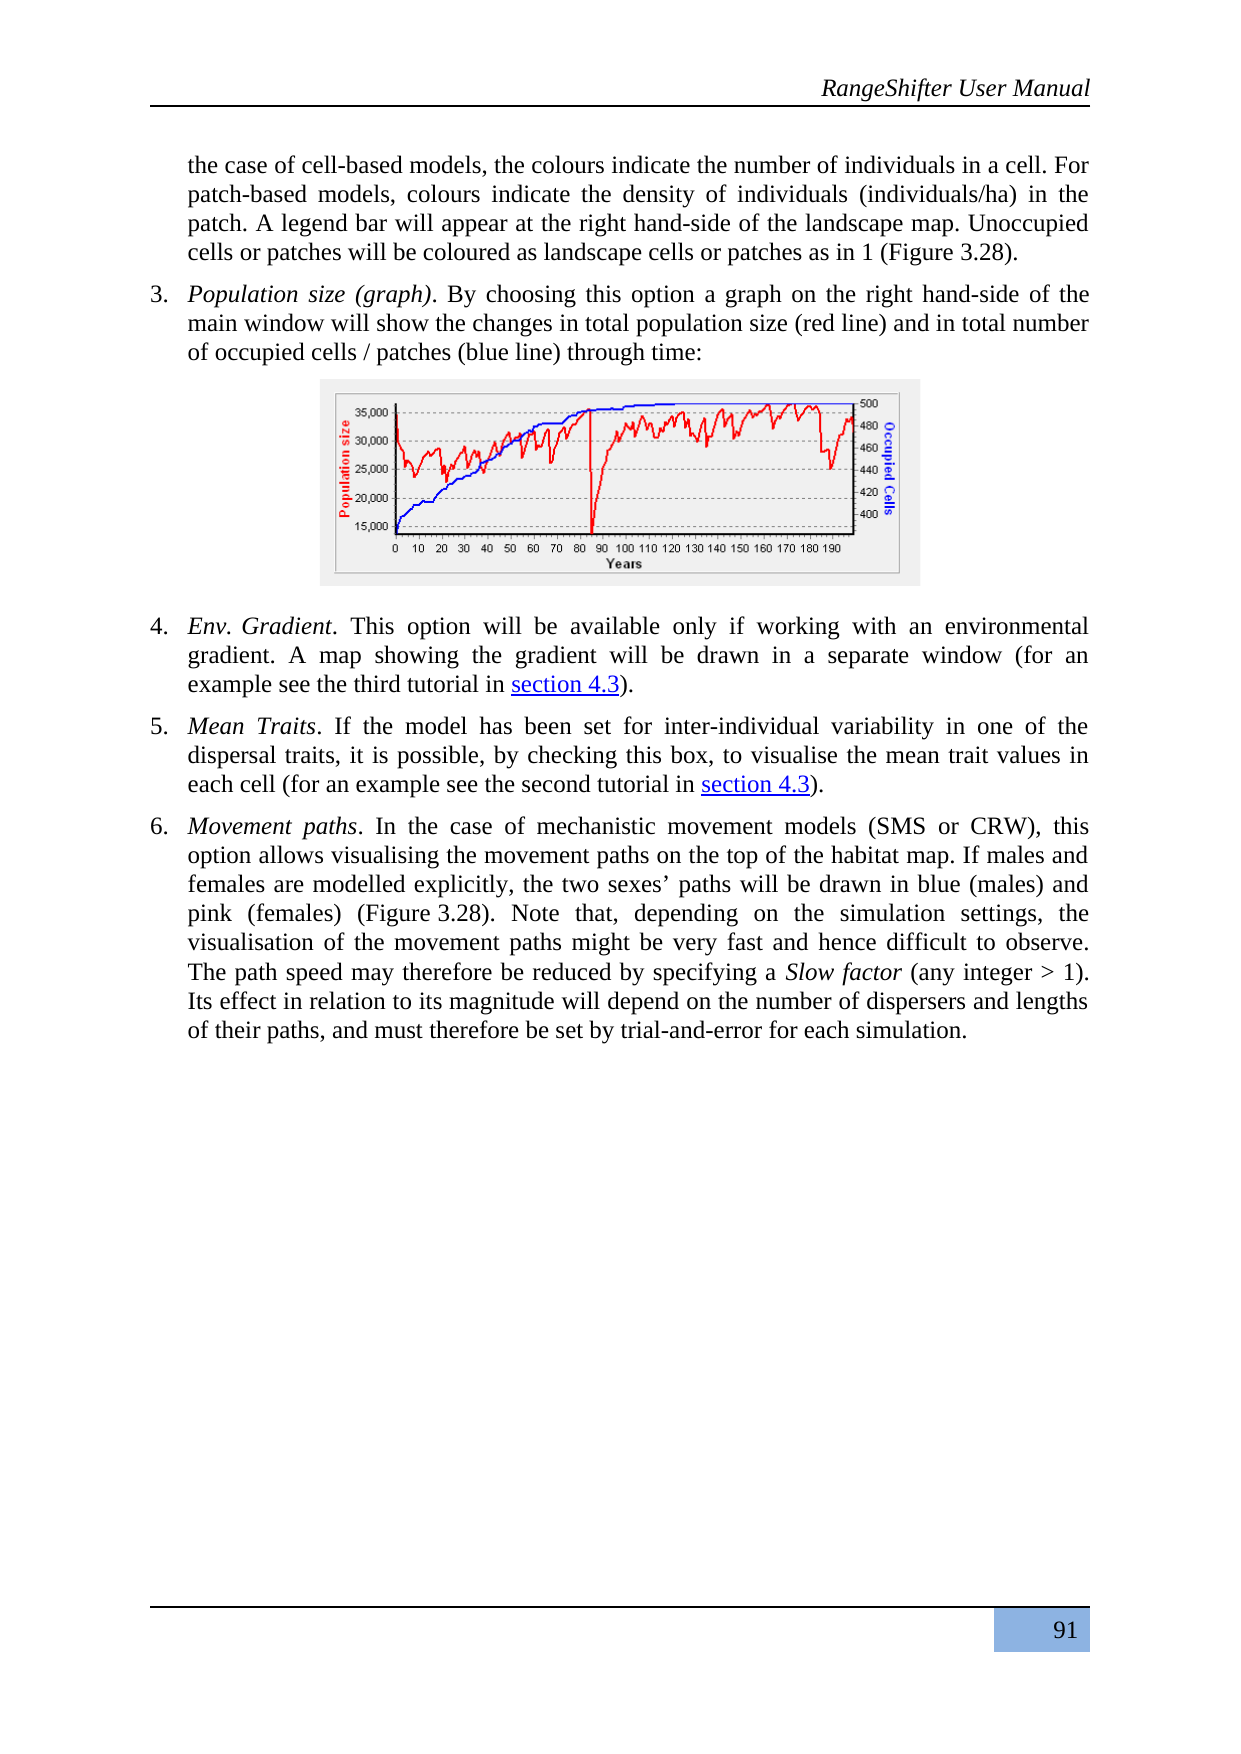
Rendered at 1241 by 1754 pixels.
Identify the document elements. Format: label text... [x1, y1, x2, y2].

picture [319, 379, 921, 586]
text Env. Gradient. This option will be available only if working with an environmental gradient. A map showing the gradient will be drawn in a separate window (for an example see the third tutorial in section 4.3). [150, 611, 1090, 698]
text Movement paths. In the case of mechanistic movement models (SMS or CRW), this option allows visualising the movement paths on the top of the habitat map. If males and females are modelled explicitly, the two sexes’ paths will be drawn in blue (males) and pink (females) (Figure 3.28). Note that, depending on the simulation settings, the visualisation of the movement paths might be very fast and hence difficult to observe. The path speed may therefore be reduced by specifying a Slow factor (any integer > 1). Its effect in relation to its magnitude will depend on the number of dispersers and lengths of their paths, and must therefore be set by trial-and-error for each simulation. [150, 811, 1090, 1044]
text Mean Traits. If the model has been set for inter-individual variability in one of the dispersal traits, it is possible, by checking this box, to visualise the mean trait values in each cell (for an example see the second tutorial in section 4.3). [150, 711, 1090, 798]
text Population size (graph). By choosing this option a graph on the right hand-side of the main window will show the changes in total population size (red line) and in total number of occupied cells / patches (blue line) through time: [150, 279, 1090, 367]
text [150, 150, 1090, 267]
